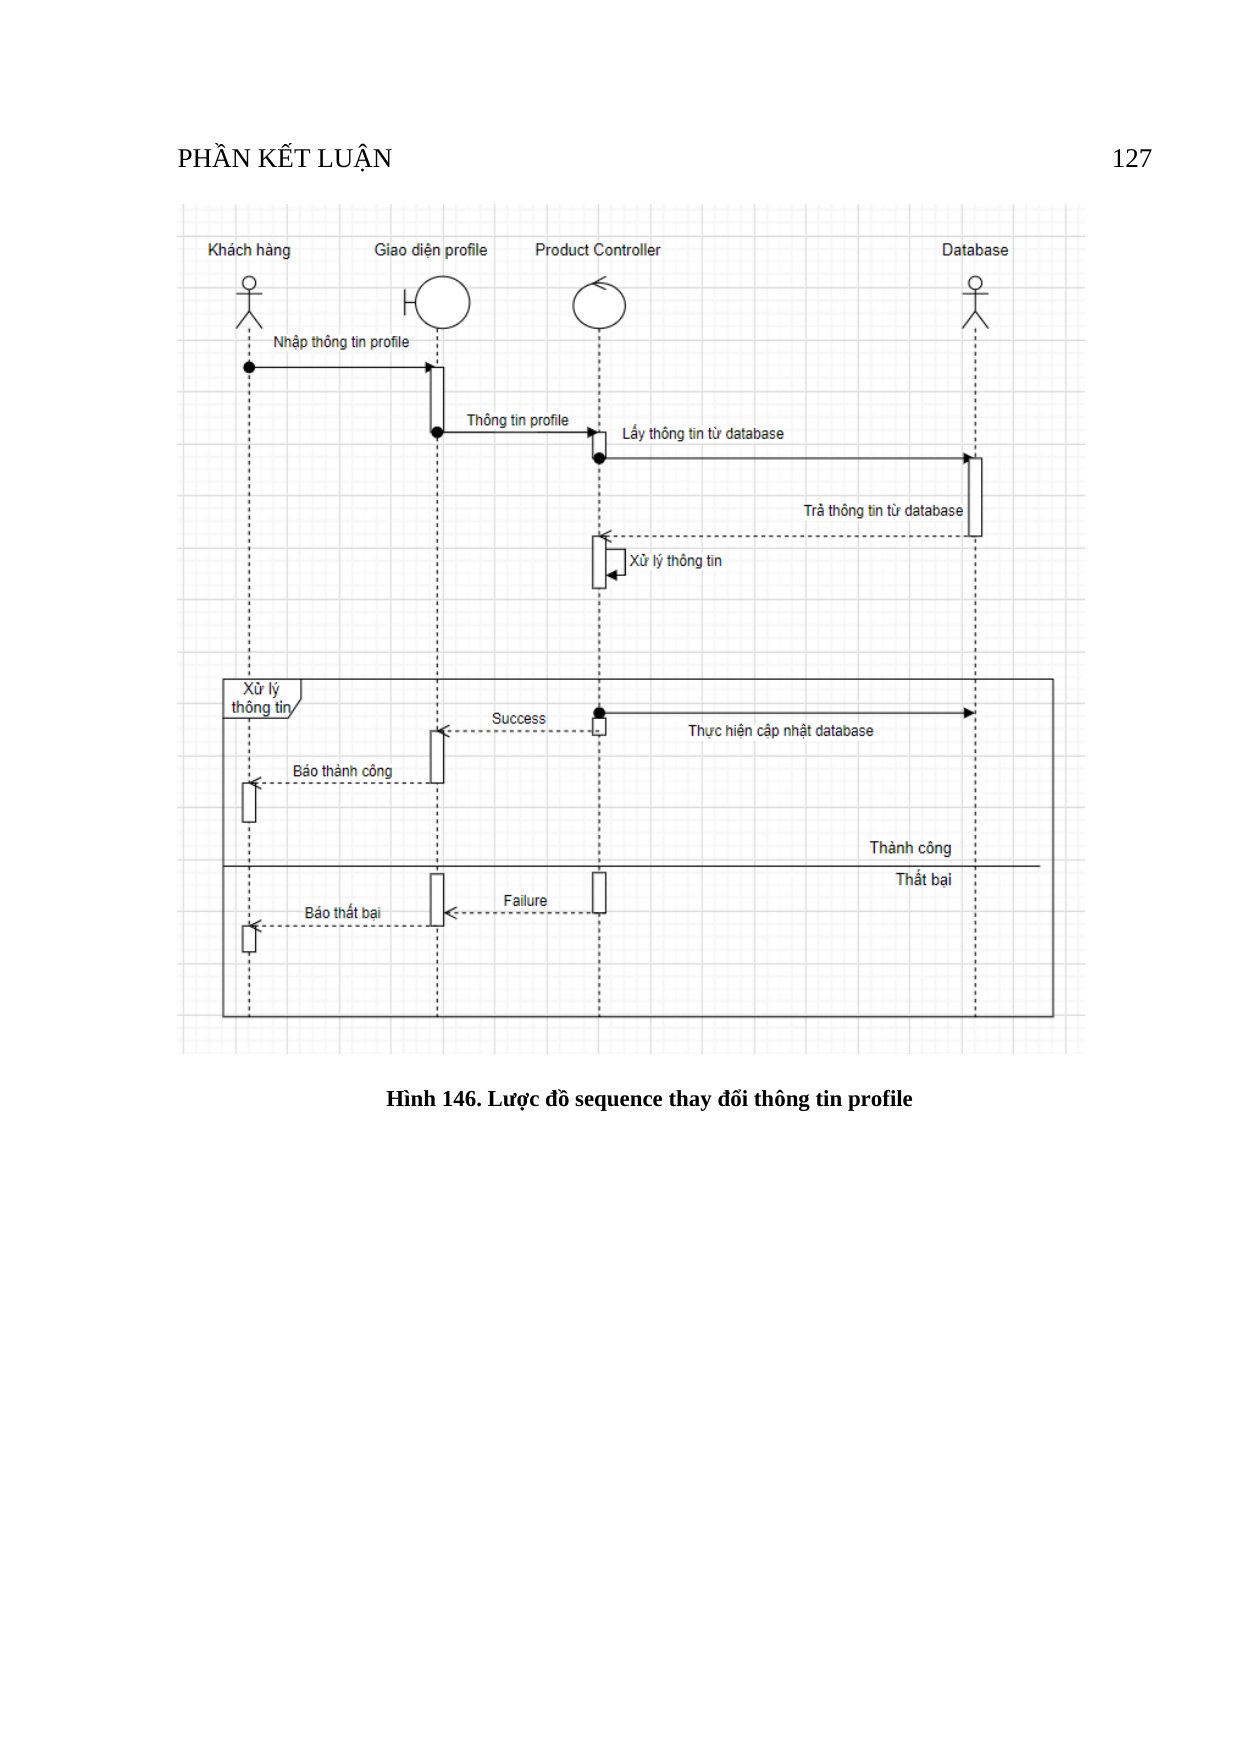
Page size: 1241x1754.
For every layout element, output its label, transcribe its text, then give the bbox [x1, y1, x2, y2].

picture [177, 204, 1085, 1054]
